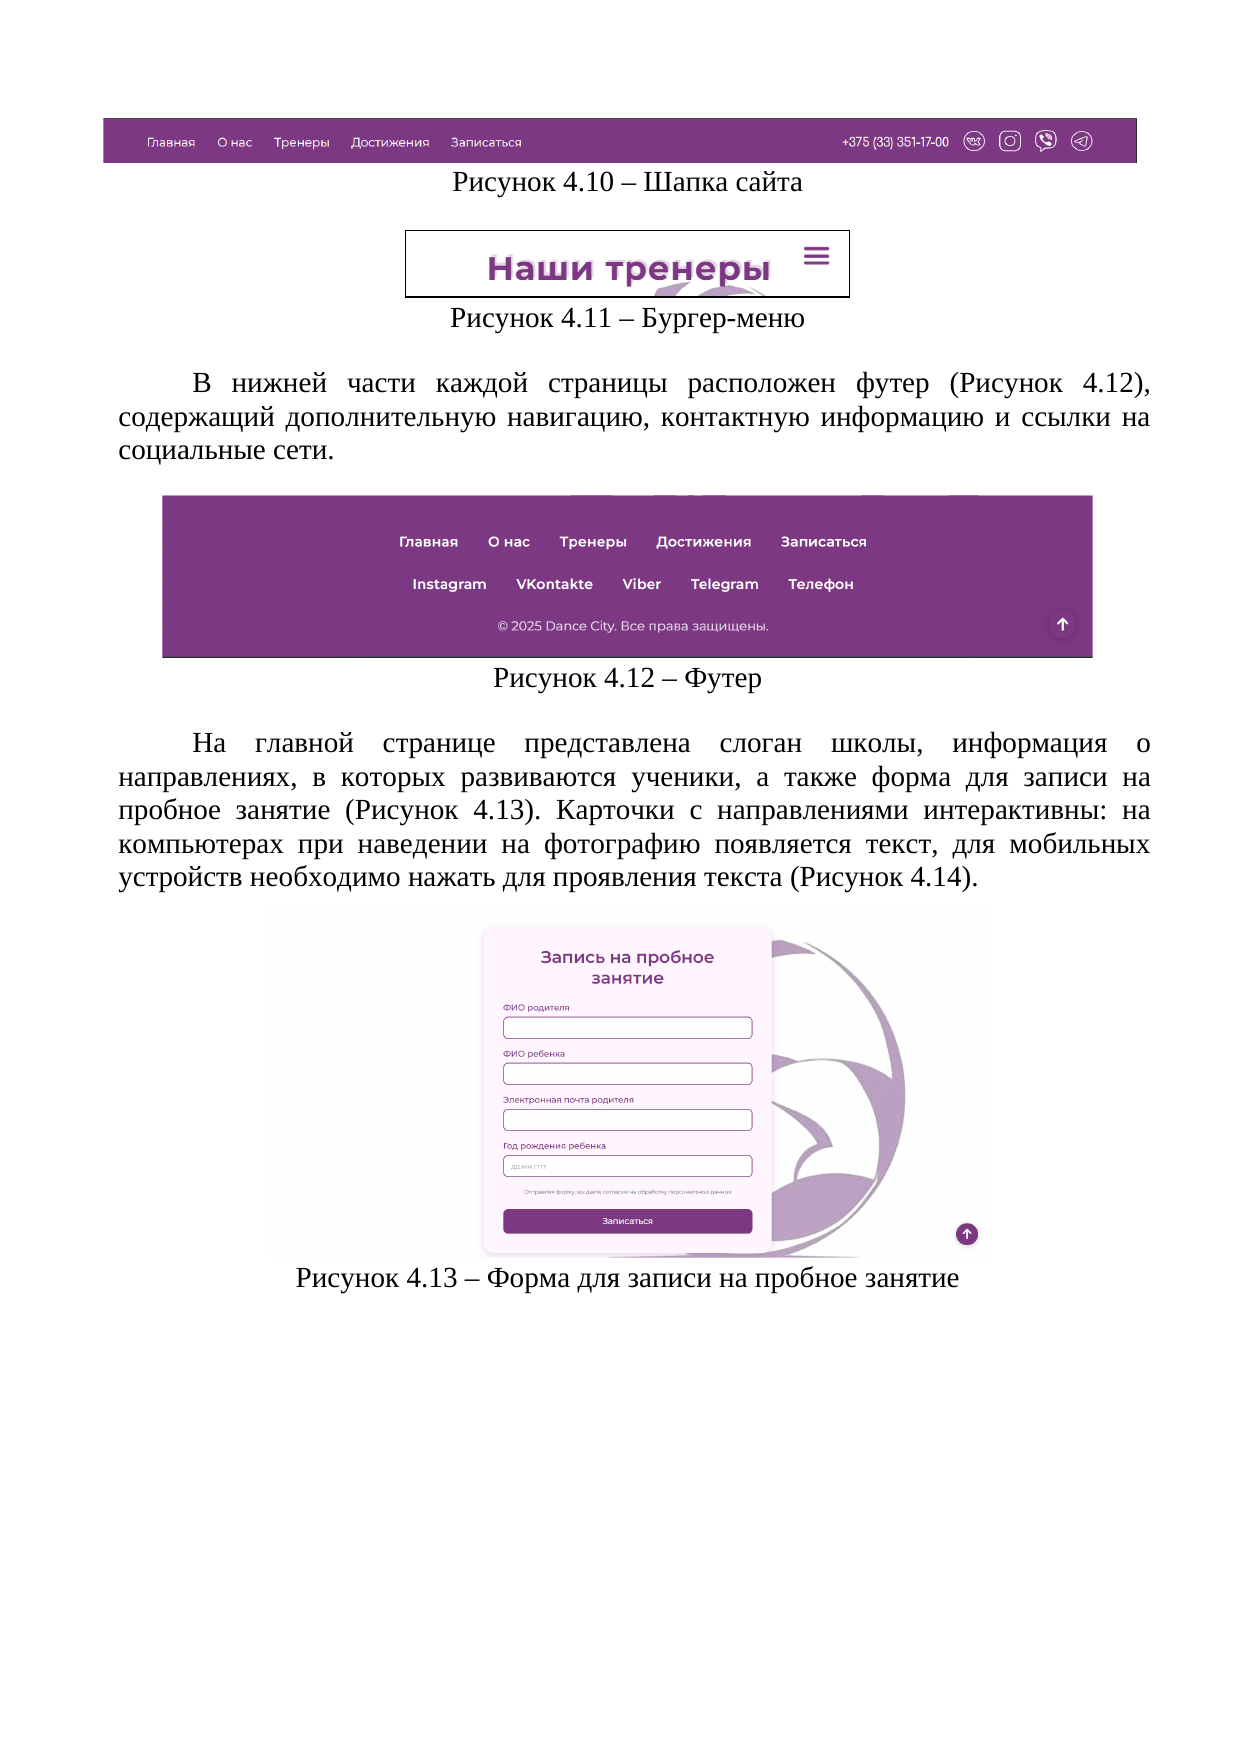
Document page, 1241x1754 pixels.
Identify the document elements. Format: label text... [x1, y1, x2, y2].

text Рисунок 4.11 – Бургер-меню [103, 300, 1152, 334]
picture [103, 118, 1137, 163]
text В нижней части каждой страницы расположен футер (Рисунок 4.12), содержащий дополнительную навигацию, контактную информацию и ссылки на социальные сети. [118, 365, 1152, 466]
text Рисунок 4.10 – Шапка сайта [103, 164, 1152, 198]
text Рисунок 4.12 – Футер [103, 660, 1152, 694]
picture [265, 909, 992, 1258]
text Рисунок 4.13 – Форма для записи на пробное занятие [103, 1260, 1152, 1293]
picture [406, 231, 849, 296]
text На главной странице представлена слоган школы, информация о направлениях, в которых развиваются ученики, а также форма для записи на пробное занятие (Рисунок 4.13). Карточки с направлениями интерактивны: на компьютерах при наведении на фотографию появляется текст, для мобильных устройств необходимо нажать для проявления текста (Рисунок 4.14). [118, 725, 1152, 893]
picture [162, 495, 1093, 658]
